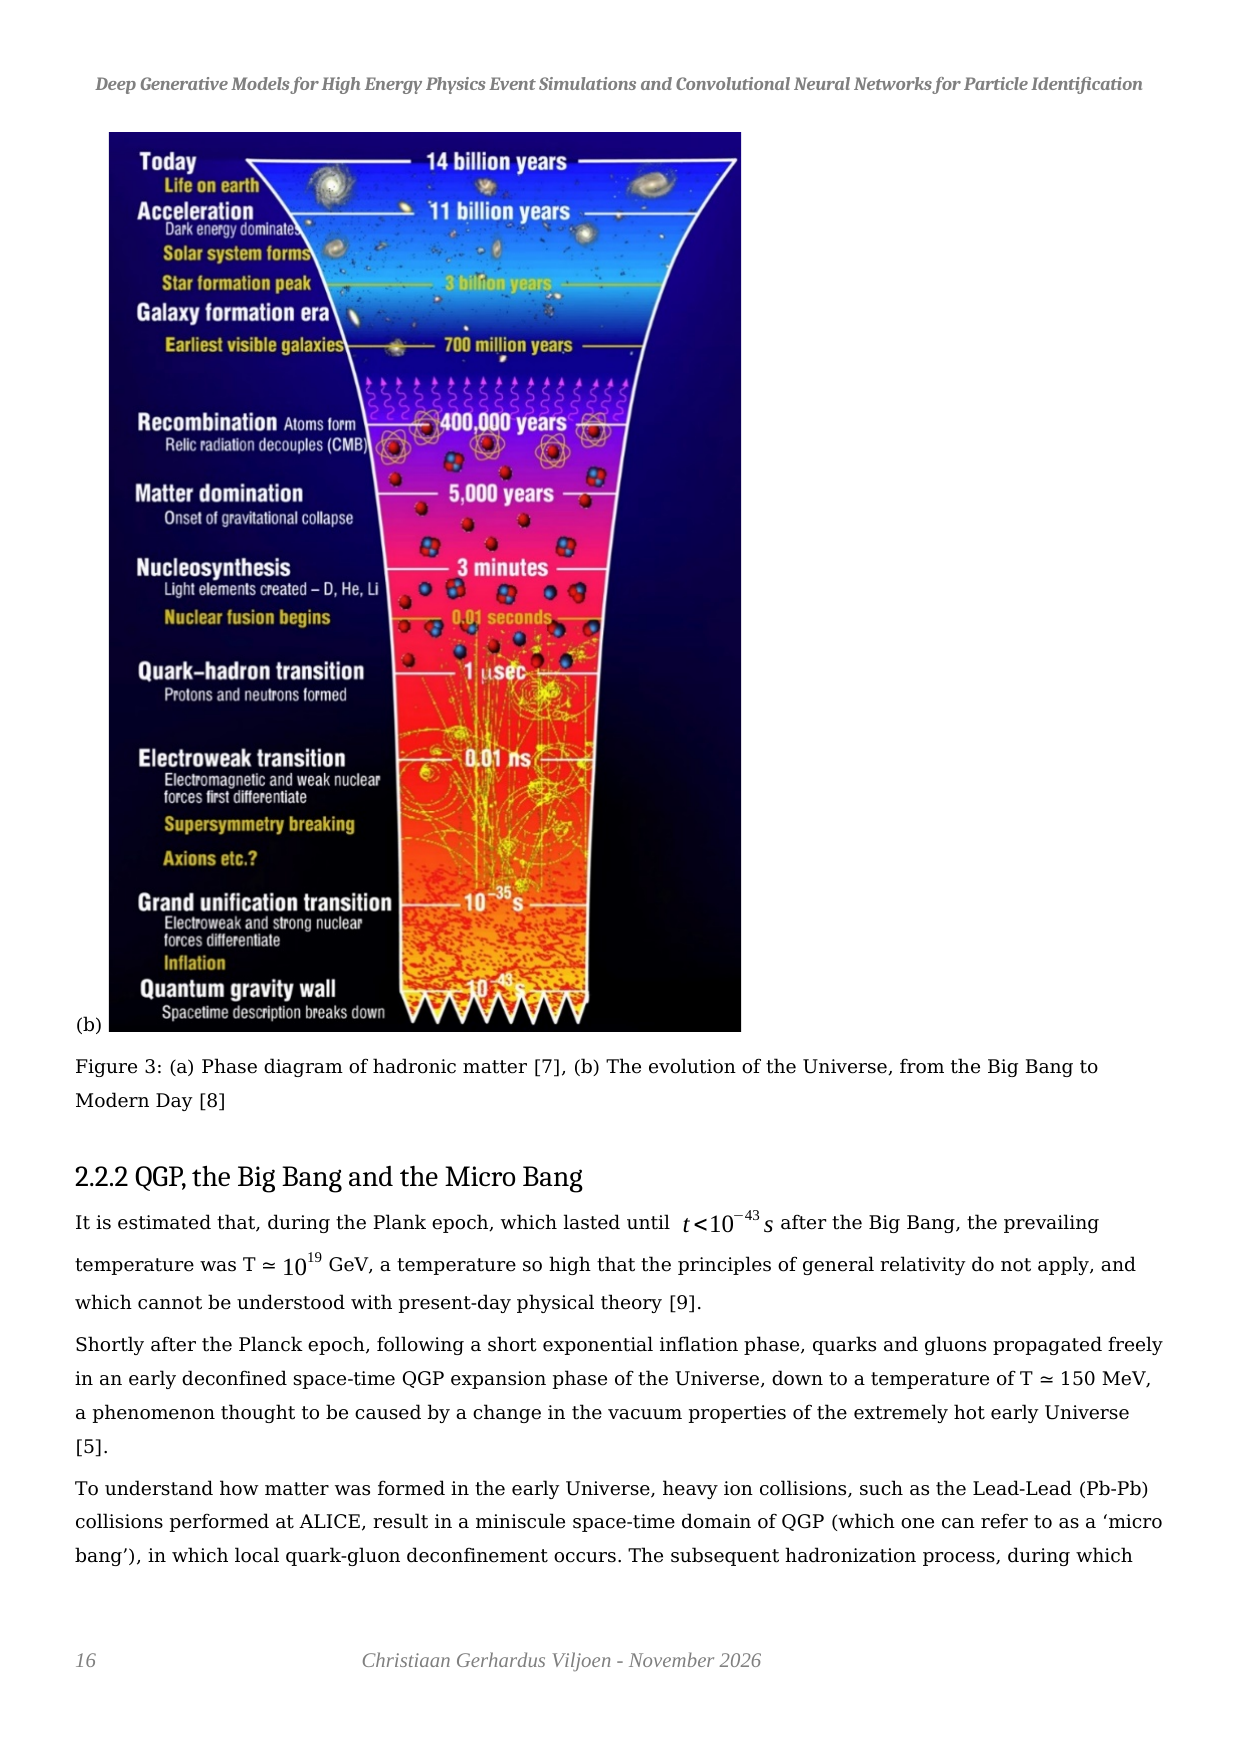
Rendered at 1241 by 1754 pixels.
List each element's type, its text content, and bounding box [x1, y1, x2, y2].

text Shortly after the Planck epoch, following a short exponential inflation phase, quarks and gluons propagated freely in an early deconfined space-time QGP expansion phase of the Universe, down to a temperature of T ≃ 150 MeV, a phenomenon thought to be caused by a change in the vacuum properties of the extremely hot early Universe . [75, 1333, 1165, 1457]
picture [108, 132, 742, 1032]
subtitle QGP, the Big Bang and the Micro Bang [75, 1160, 1165, 1194]
text It is estimated that, during the Plank epoch, which lasted until after the Big Bang, the prevailing temperature was T ≃ GeV, a temperature so high that the principles of general relativity do not apply, and which cannot be understood with present-day physical theory . [75, 1206, 1165, 1313]
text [75, 1476, 1165, 1566]
text Figure 3: (a) Phase diagram of hadronic matter , (b) The evolution of the Universe, from the Big Bang to Modern Day [75, 1055, 1165, 1111]
